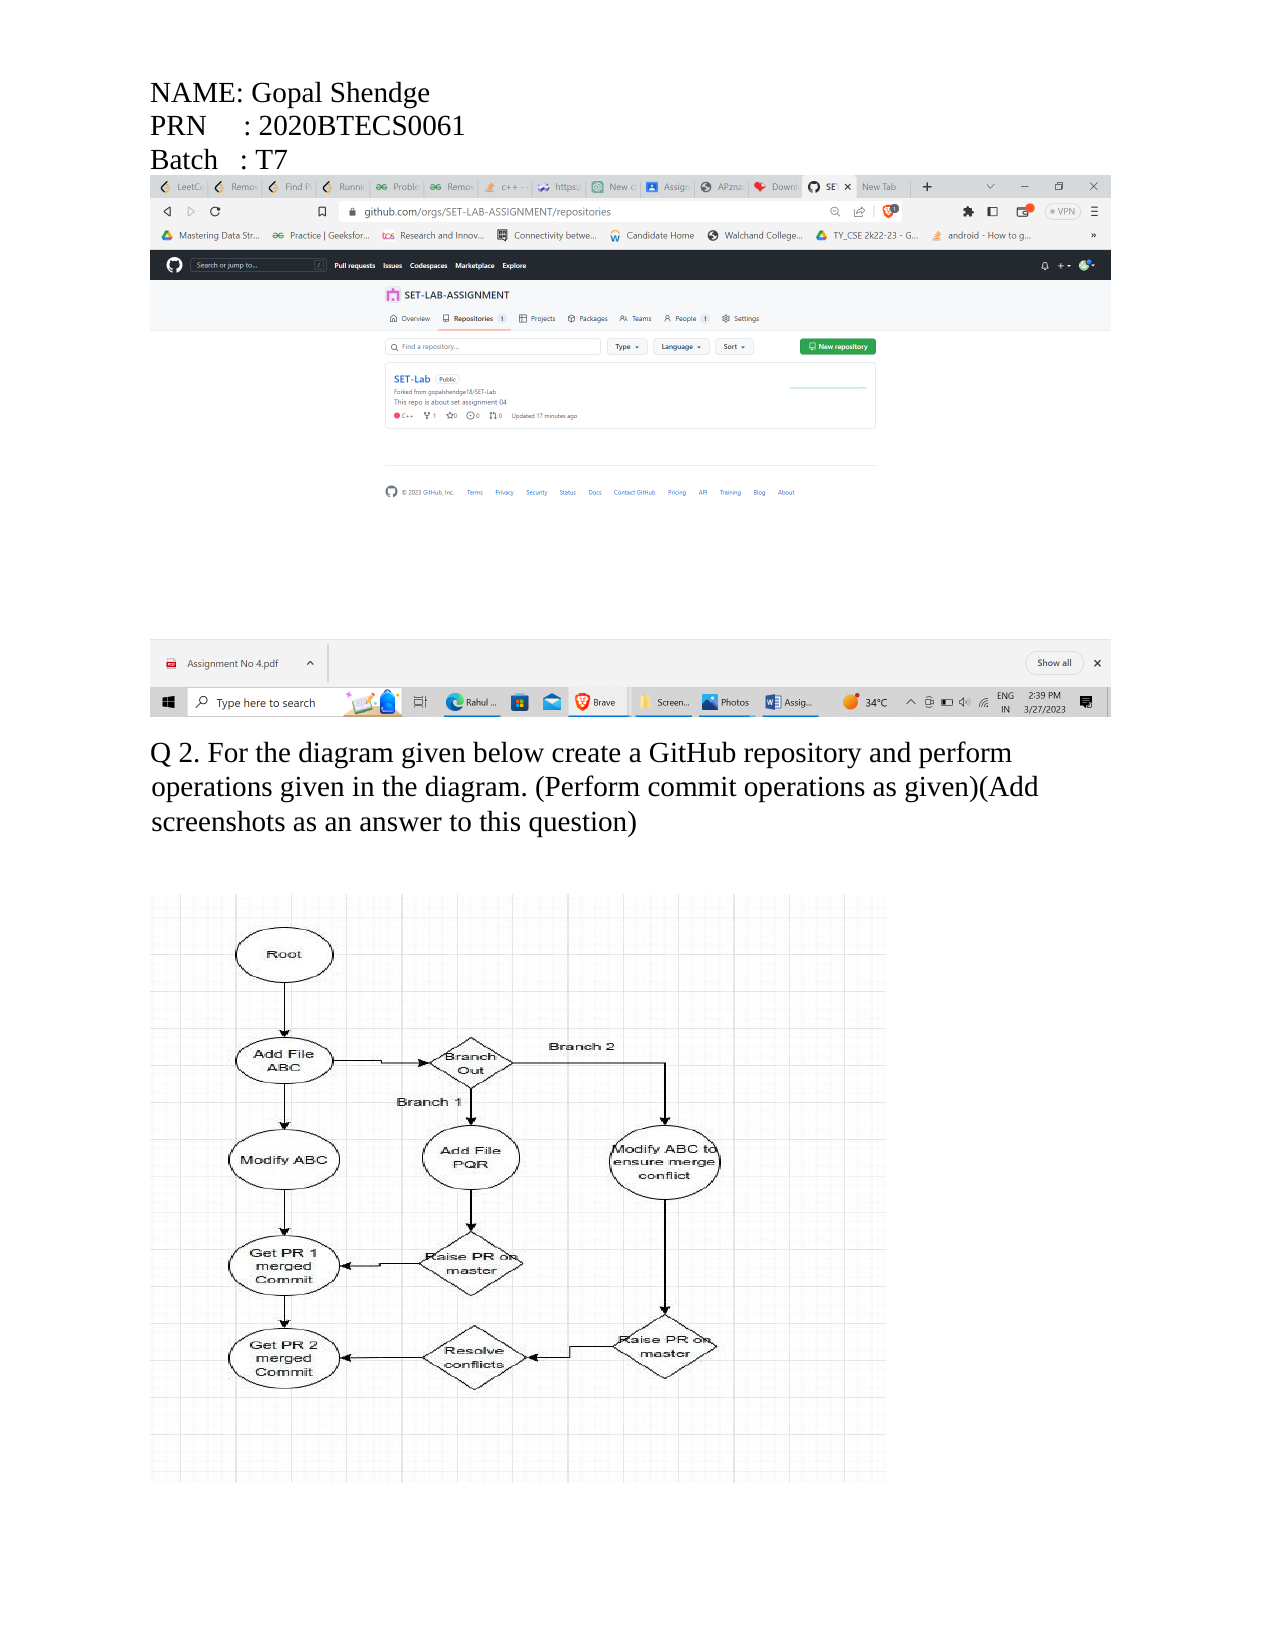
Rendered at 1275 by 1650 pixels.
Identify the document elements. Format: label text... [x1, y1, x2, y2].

picture [150, 175, 1111, 717]
picture [150, 894, 886, 1483]
text Q 2. For the diagram given below create a GitHub repository and perform operations given in the diagram. (Perform commit operations as given)(Add screenshots as an answer to this question) [150, 735, 1111, 838]
